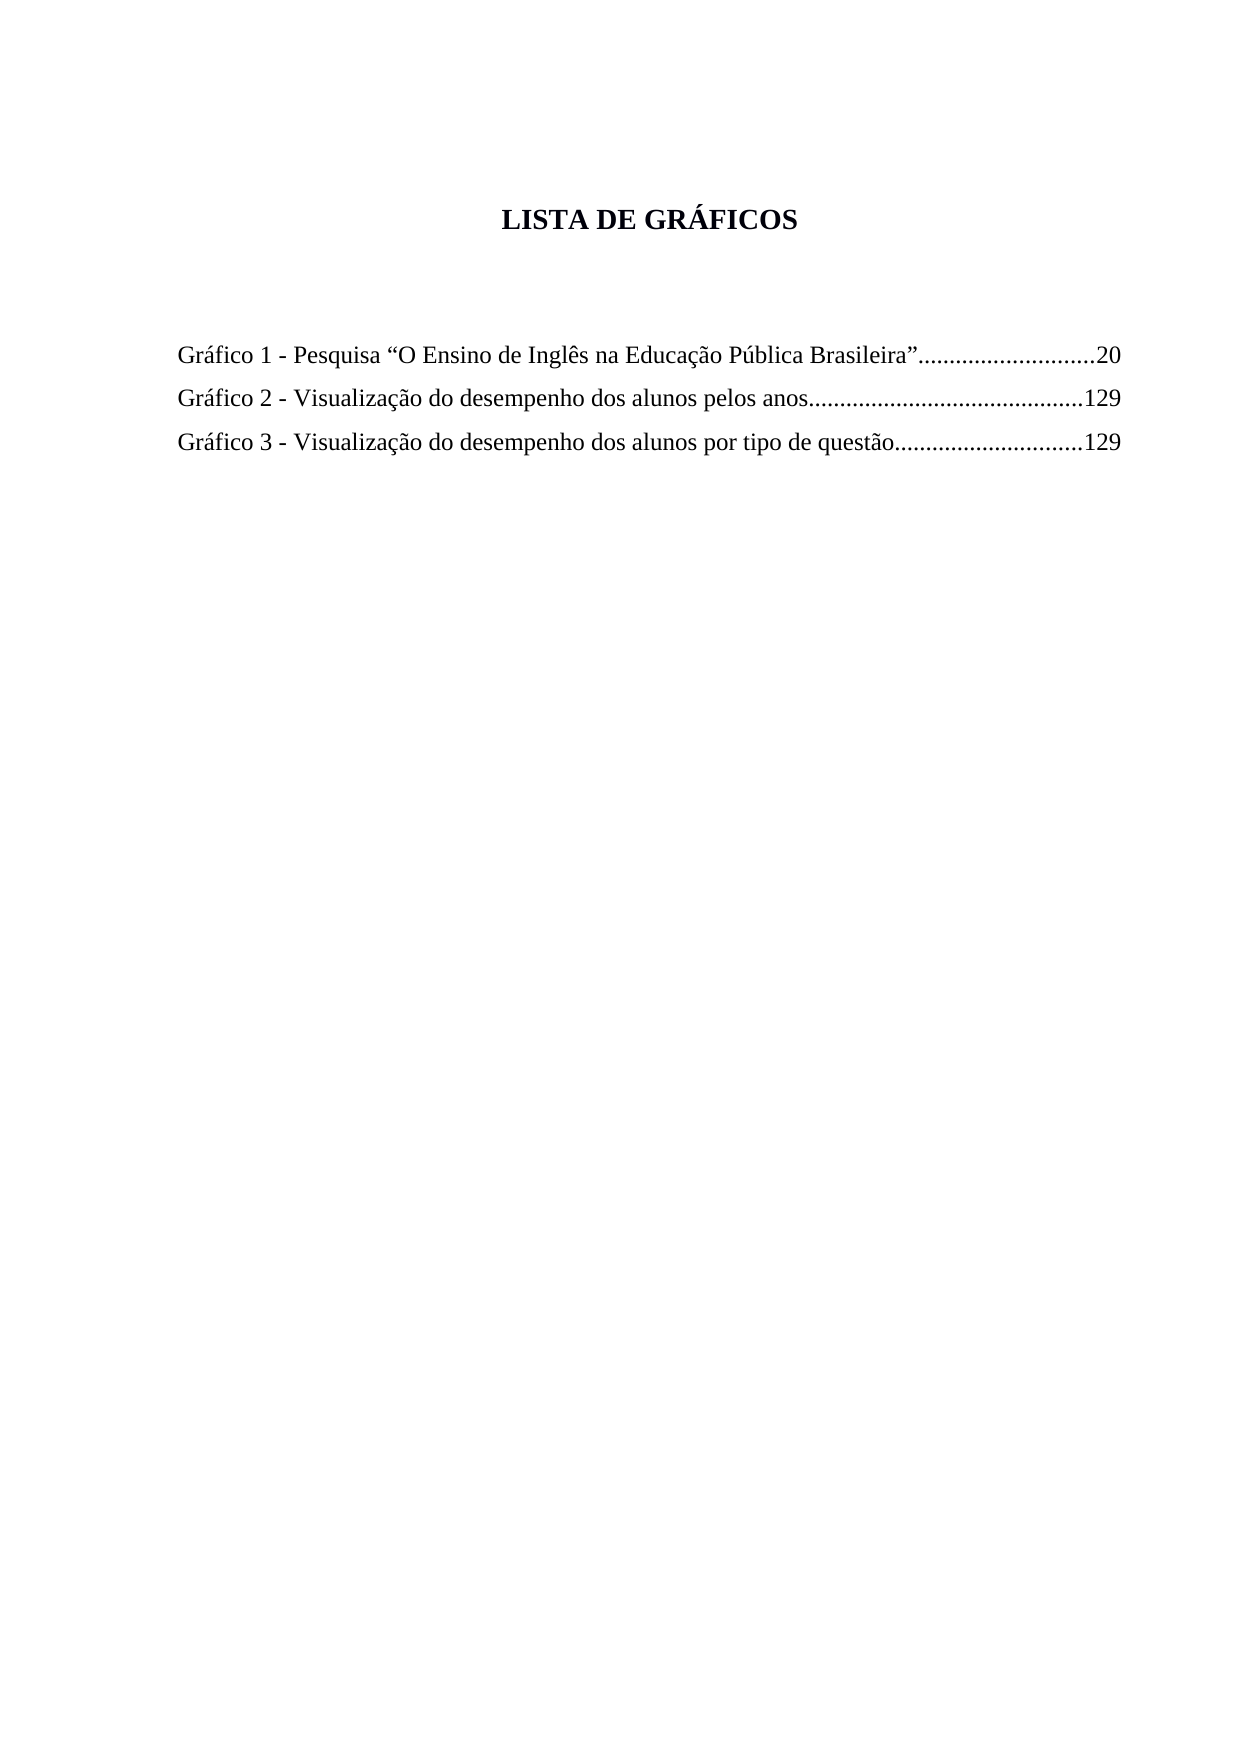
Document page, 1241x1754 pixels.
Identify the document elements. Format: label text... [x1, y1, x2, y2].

text Gráfico 1 - Pesquisa “O Ensino de Inglês na Educação Pública Brasileira” 20 [177, 340, 1122, 369]
text Gráfico 3 - Visualização do desempenho dos alunos por tipo de questão 129 [177, 427, 1122, 455]
text Gráfico 2 - Visualização do desempenho dos alunos pelos anos 129 [177, 383, 1122, 412]
subtitle Lista de gráficos [177, 202, 1122, 236]
